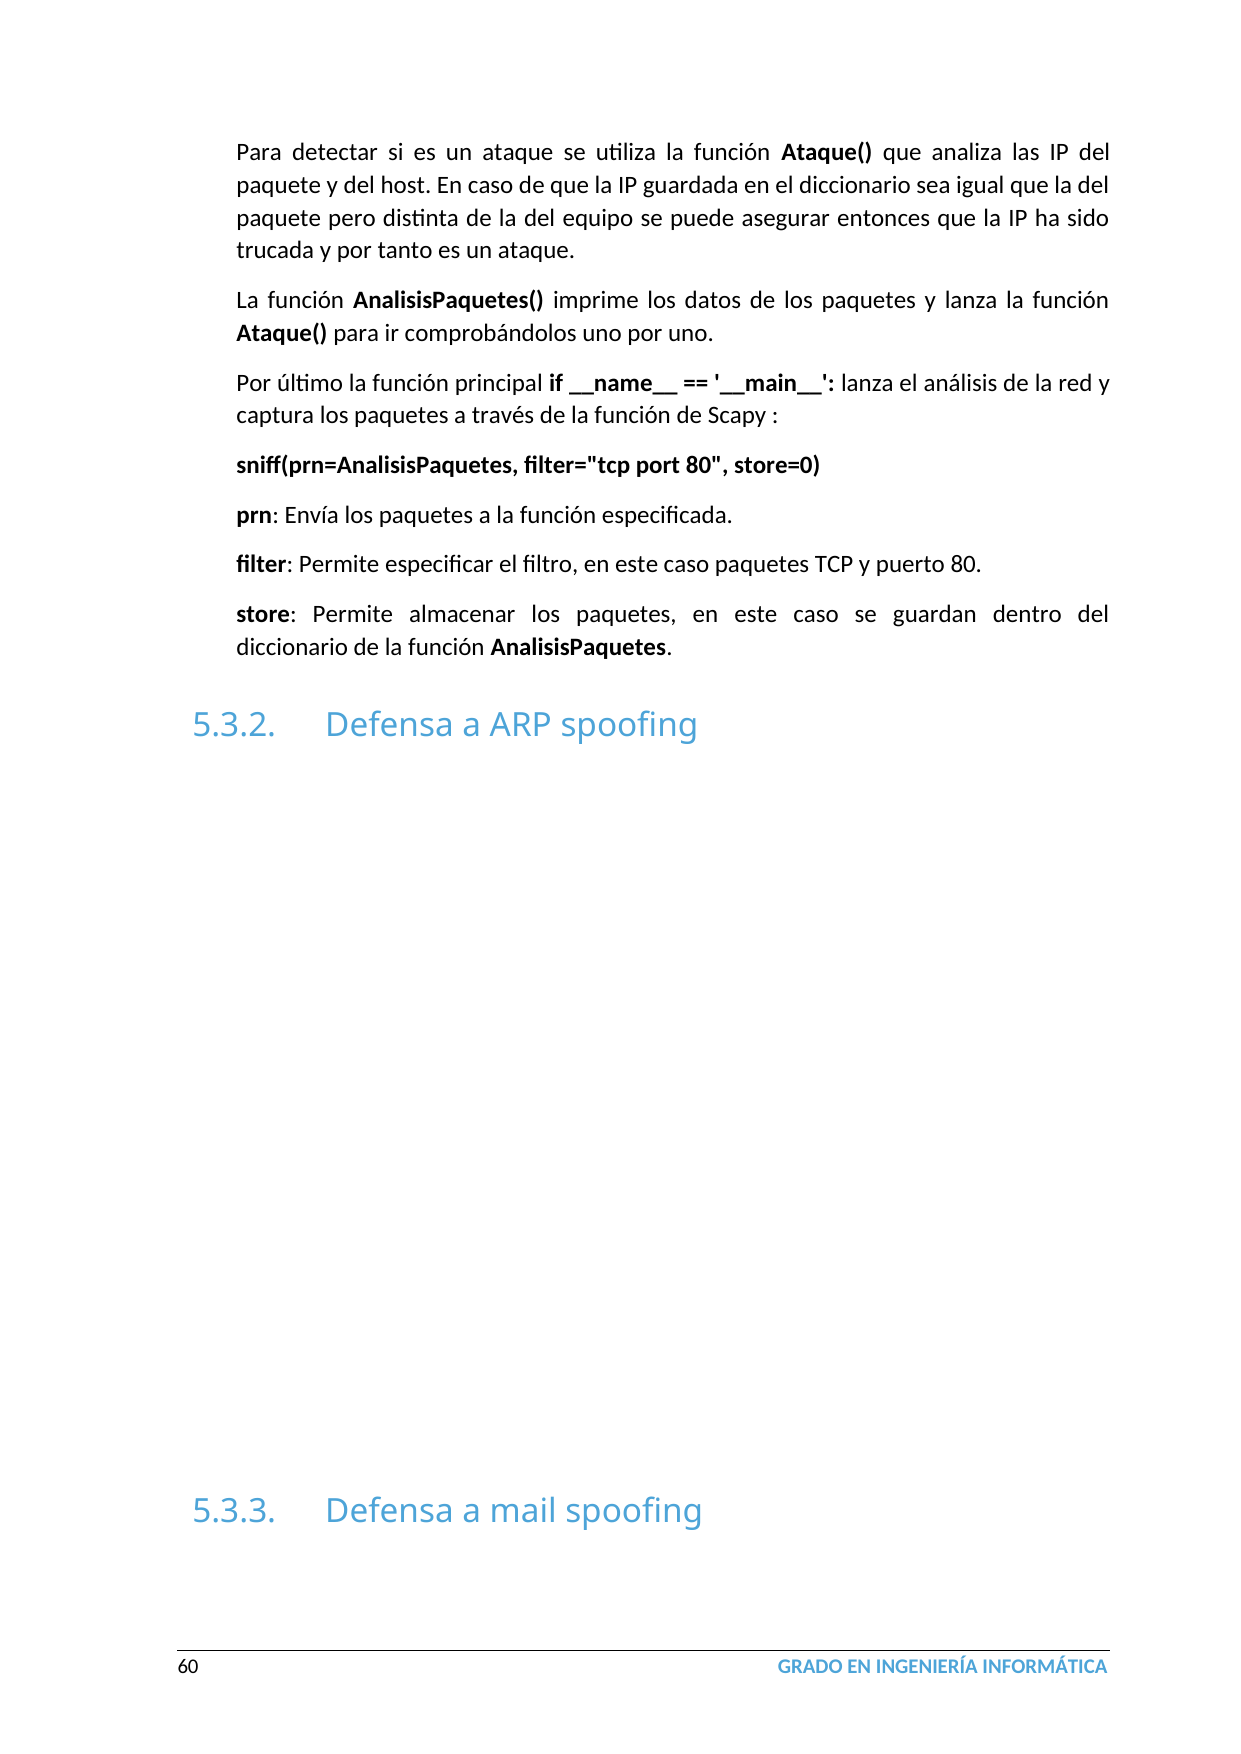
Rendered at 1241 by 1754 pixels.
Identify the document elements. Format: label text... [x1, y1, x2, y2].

text prn: Envía los paquetes a la función especificada. [236, 499, 1110, 529]
text Para detectar si es un ataque se utiliza la función Ataque() que analiza las IP del paquete y del host. En caso de que la IP guardada en el diccionario sea igual que la del paquete pero distinta de la del equipo se puede asegurar entonces que la IP ha sido trucada y por tanto es un ataque. [236, 136, 1110, 265]
text sniff(prn=AnalisisPaquetes, filter="tcp port 80", store=0) [236, 449, 1110, 480]
text filter: Permite especificar el filtro, en este caso paquetes TCP y puerto 80. [236, 548, 1110, 579]
subtitle Defensa a mail spoofing [192, 1487, 1110, 1532]
text store: Permite almacenar los paquetes, en este caso se guardan dentro del diccionario de la función AnalisisPaquetes. [236, 598, 1110, 661]
subtitle Defensa a ARP spoofing [192, 701, 1110, 747]
text Por último la función principal if __name__ == '__main__': lanza el análisis de la red y captura los paquetes a través de la función de Scapy : [236, 367, 1110, 430]
text La función AnalisisPaquetes() imprime los datos de los paquetes y lanza la función Ataque() para ir comprobándolos uno por uno. [236, 284, 1110, 348]
